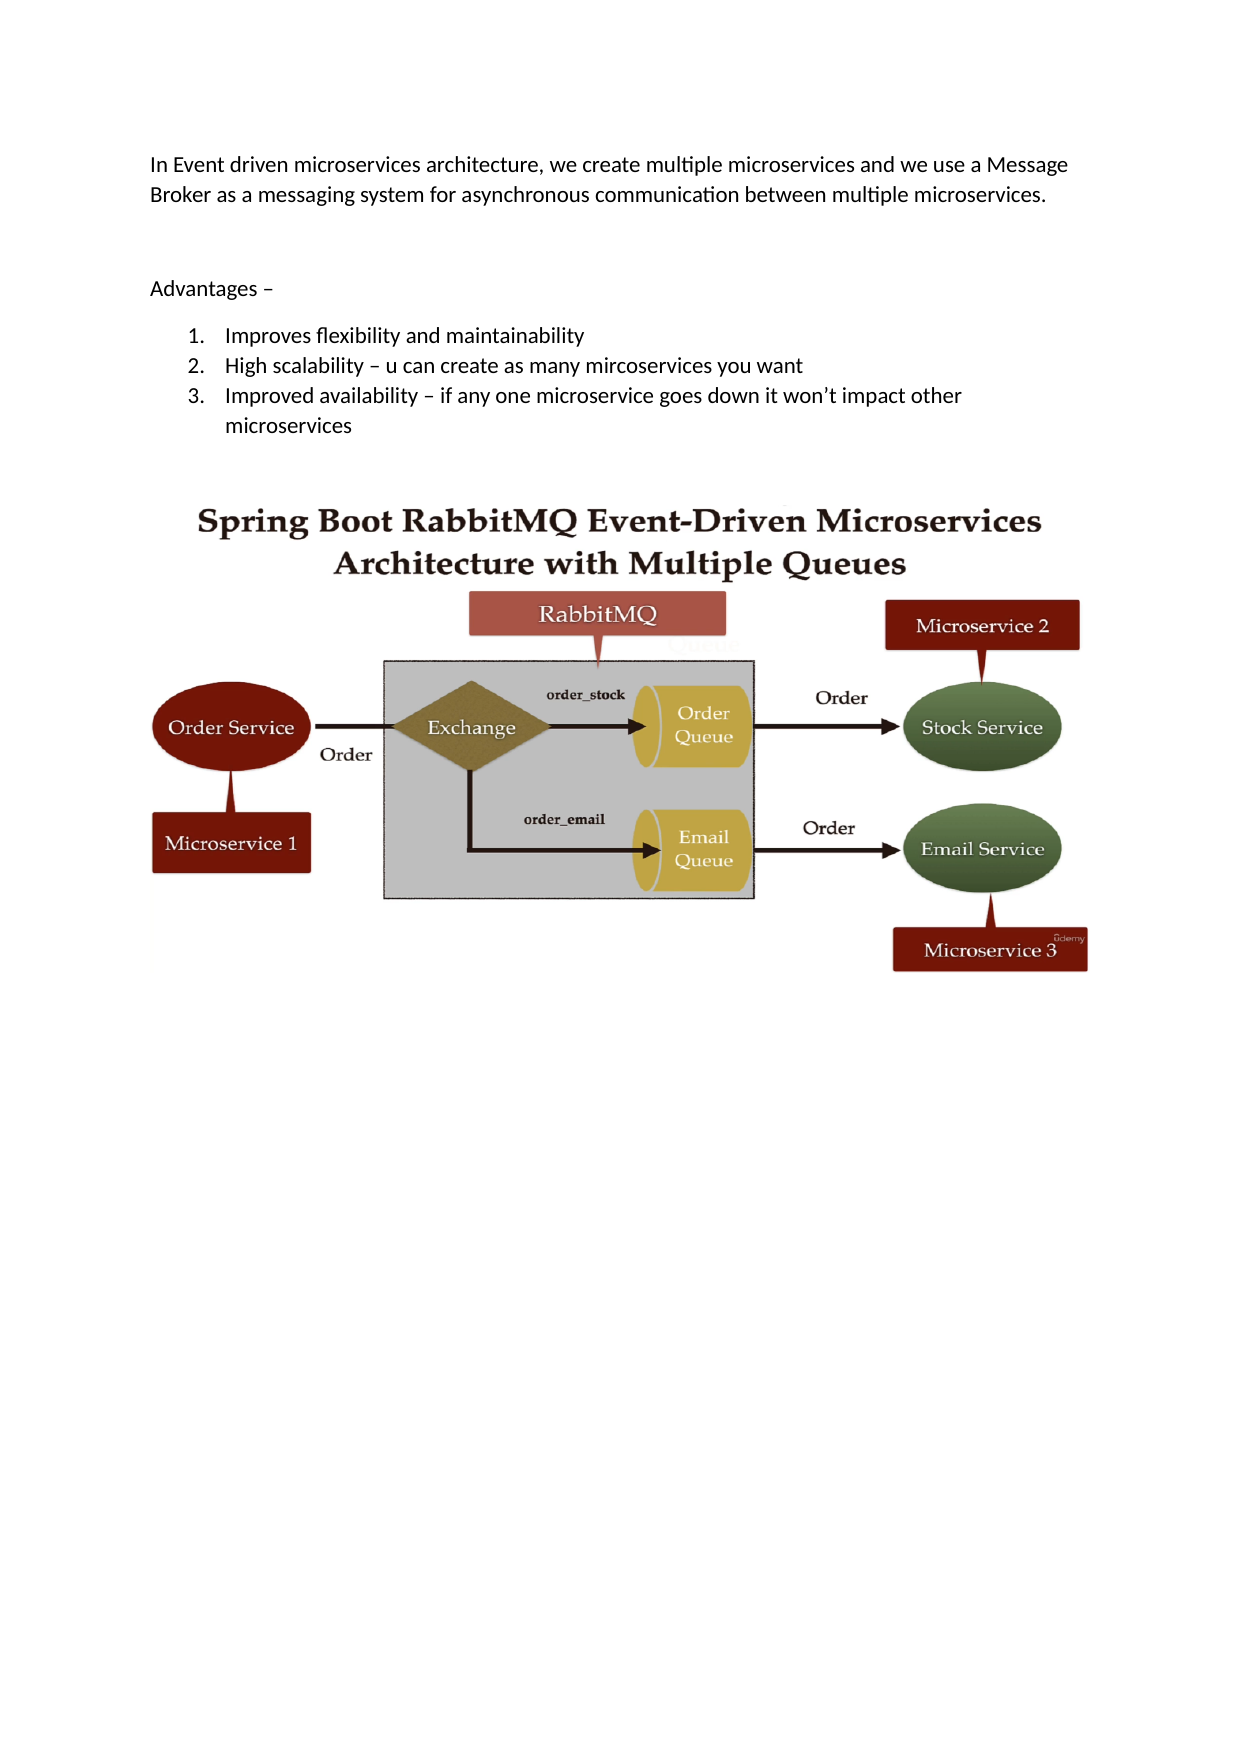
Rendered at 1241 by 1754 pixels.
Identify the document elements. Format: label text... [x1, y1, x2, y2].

text In Event driven microservices architecture, we create multiple microservices and we use a Message Broker as a messaging system for asynchronous communication between multiple microservices. [150, 150, 1090, 208]
picture [150, 505, 1091, 973]
list High scalability – u can create as many mircoservices you want [187, 351, 1090, 379]
list Improved availability – if any one microservice goes down it won’t impact other microservices [187, 381, 1090, 439]
text Advantages – [150, 274, 1090, 302]
list Improves flexibility and maintainability [187, 321, 1090, 349]
